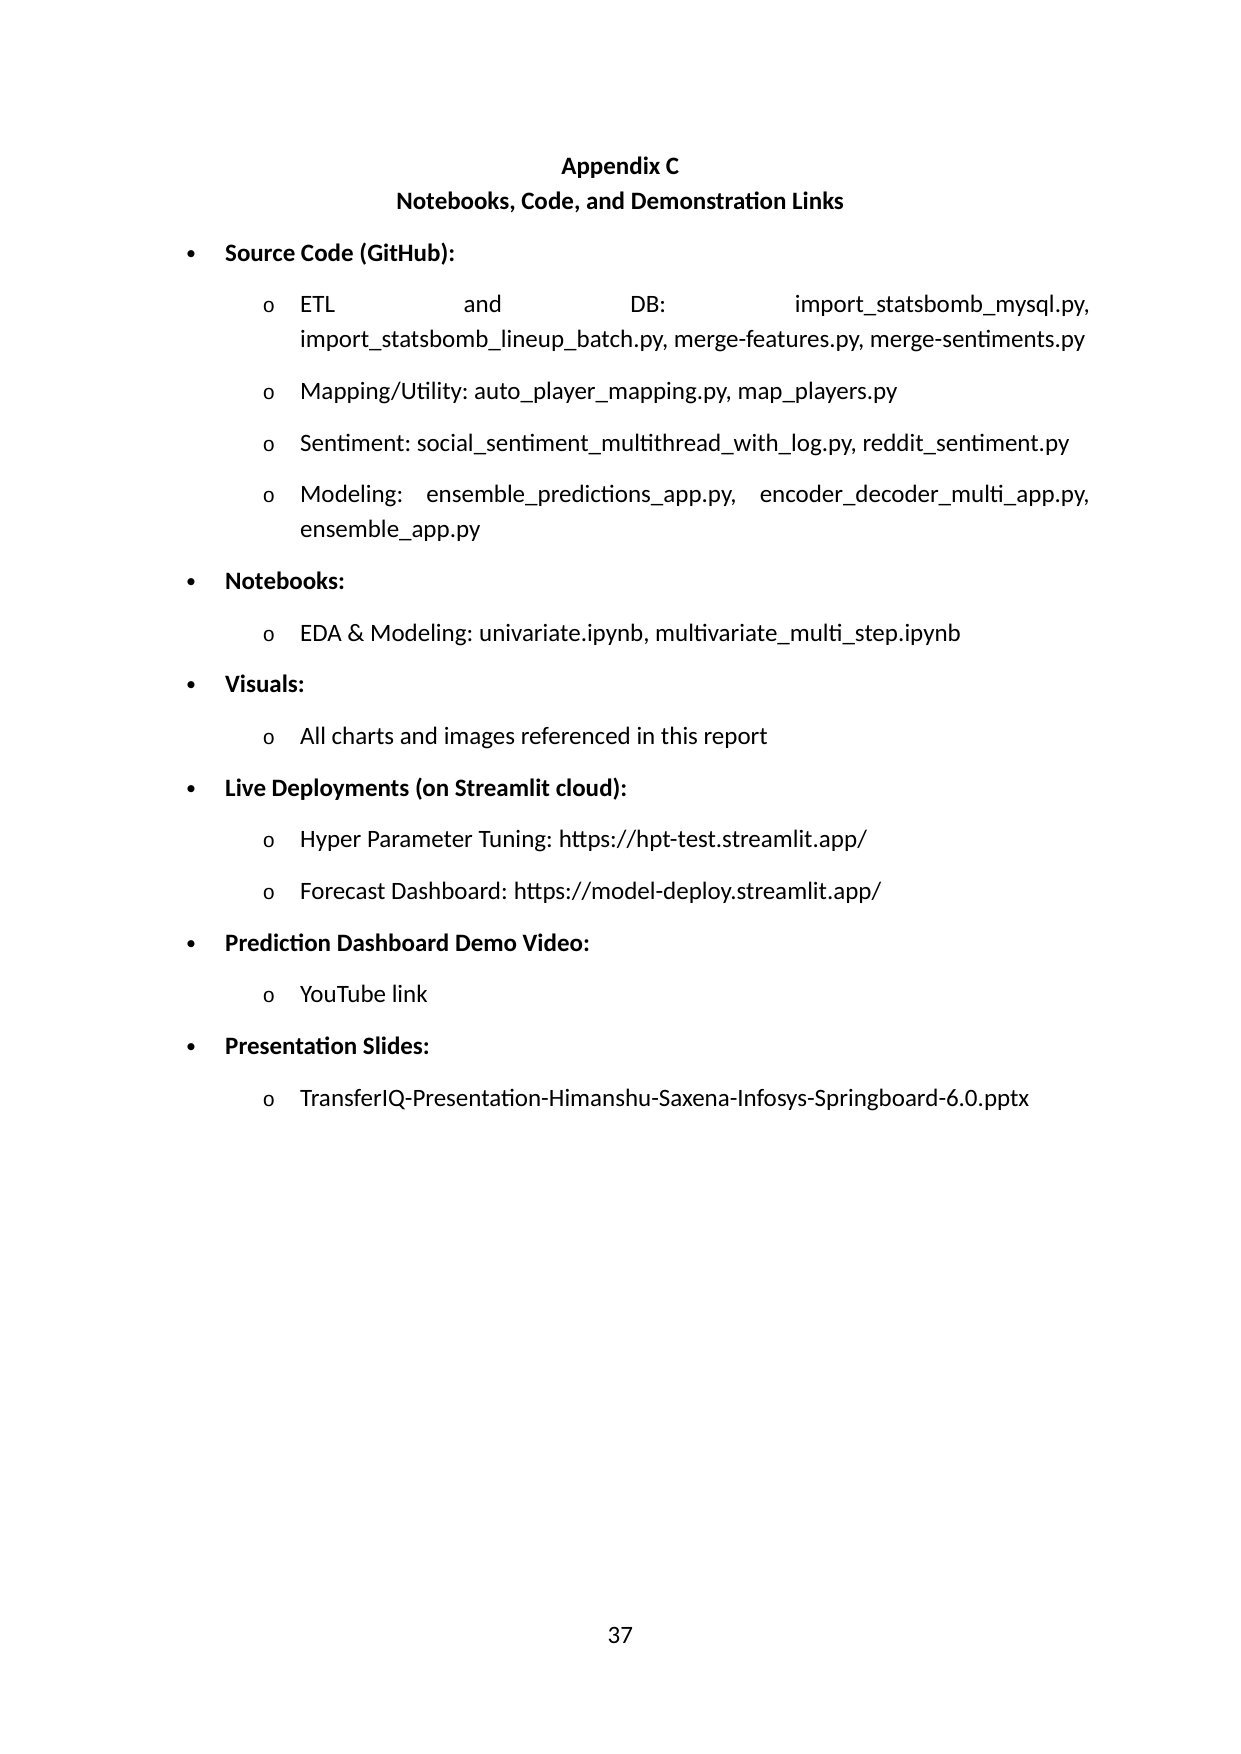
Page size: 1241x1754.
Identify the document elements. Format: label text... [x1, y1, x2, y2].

list Visuals: [187, 668, 1090, 699]
list TransferIQ-Presentation-Himanshu-Saxena-Infosys-Springboard-6.0.pptx [262, 1082, 1090, 1112]
list All charts and images referenced in this report [262, 720, 1090, 751]
list ETL and DB: import_statsbomb_mysql.py, import_statsbomb_lineup_batch.py, merge-features.py, merge-sentiments.py [262, 288, 1090, 354]
list Source Code (GitHub): [187, 237, 1090, 267]
list Hyper Parameter Tuning: https://hpt-test.streamlit.app/ [262, 823, 1090, 854]
list Mapping/Utility: auto_player_mapping.py, map_players.py [262, 375, 1090, 406]
list Notebooks: [187, 565, 1090, 596]
list YouTube link [262, 978, 1090, 1009]
list Sentiment: social_sentiment_multithread_with_log.py, reddit_sentiment.py [262, 427, 1090, 457]
list EDA & Modeling: univariate.ipynb, multivariate_multi_step.ipynb [262, 617, 1090, 647]
text Appendix C Notebooks, Code, and Demonstration Links [150, 150, 1090, 216]
list Presentation Slides: [187, 1030, 1090, 1061]
list Prediction Dashboard Demo Video: [187, 927, 1090, 957]
list Modeling: ensemble_predictions_app.py, encoder_decoder_multi_app.py, ensemble_app.py [262, 478, 1090, 544]
list Forecast Dashboard: https://model-deploy.streamlit.app/ [262, 875, 1090, 906]
list Live Deployments (on Streamlit cloud): [187, 772, 1090, 802]
